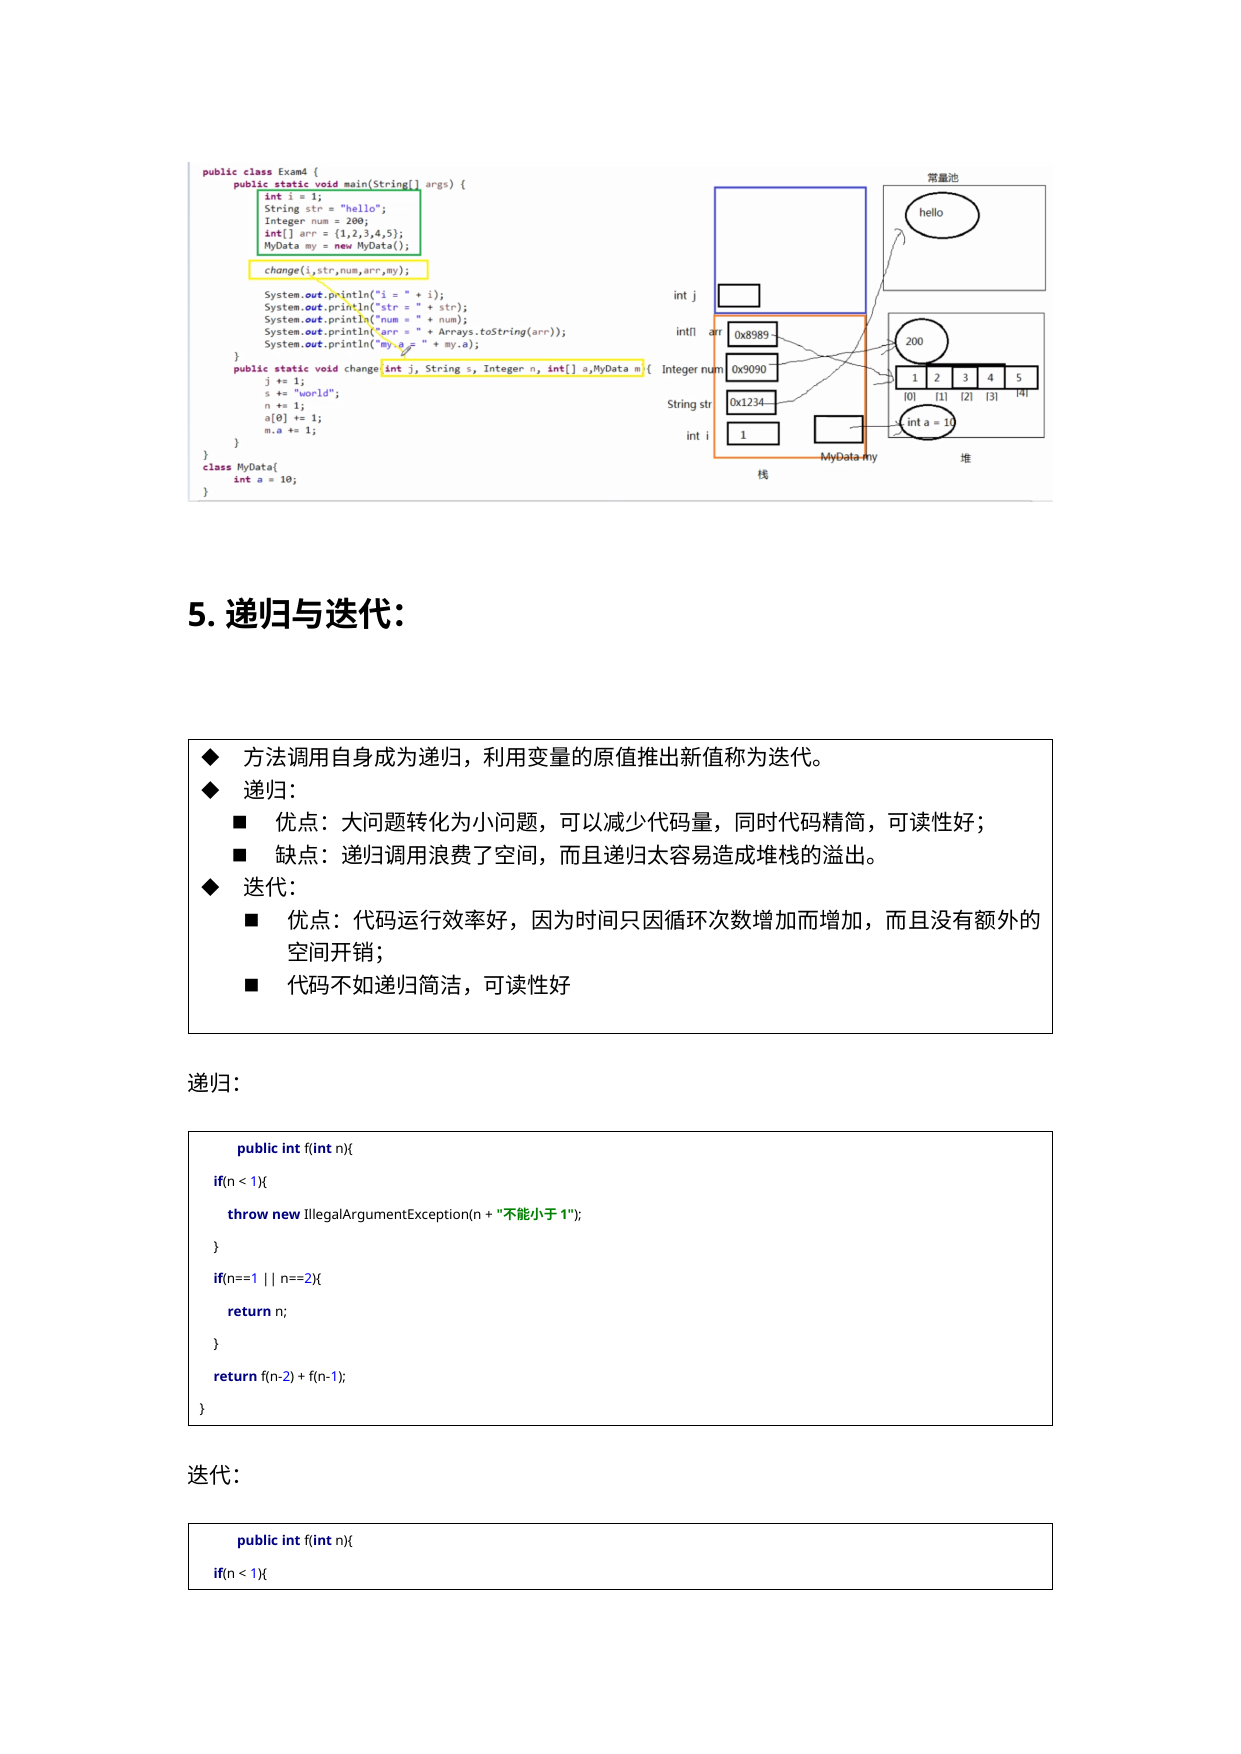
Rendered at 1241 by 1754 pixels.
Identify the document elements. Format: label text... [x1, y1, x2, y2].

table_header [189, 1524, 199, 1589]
subtitle 5. 递归与迭代： [187, 579, 1053, 644]
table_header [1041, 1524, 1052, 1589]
text 迭代： [187, 1458, 1053, 1491]
table_header 方法调用自身成为递归，利用变量的原值推出新值称为迭代。 递归： 优点：大问题转化为小问题，可以减少代码量，同时代码精简，可读性好； 缺点：递归调用浪费了空间，而且递归太容易造成堆栈的溢出。 迭代： 优点：代码运行效率好，因为时间只因循环次数增加而增加，而且没有额外的空间开销； 代码不如递归简洁，可读性好 [189, 740, 1052, 1032]
picture [187, 162, 1053, 502]
text 递归： [187, 1066, 1053, 1098]
